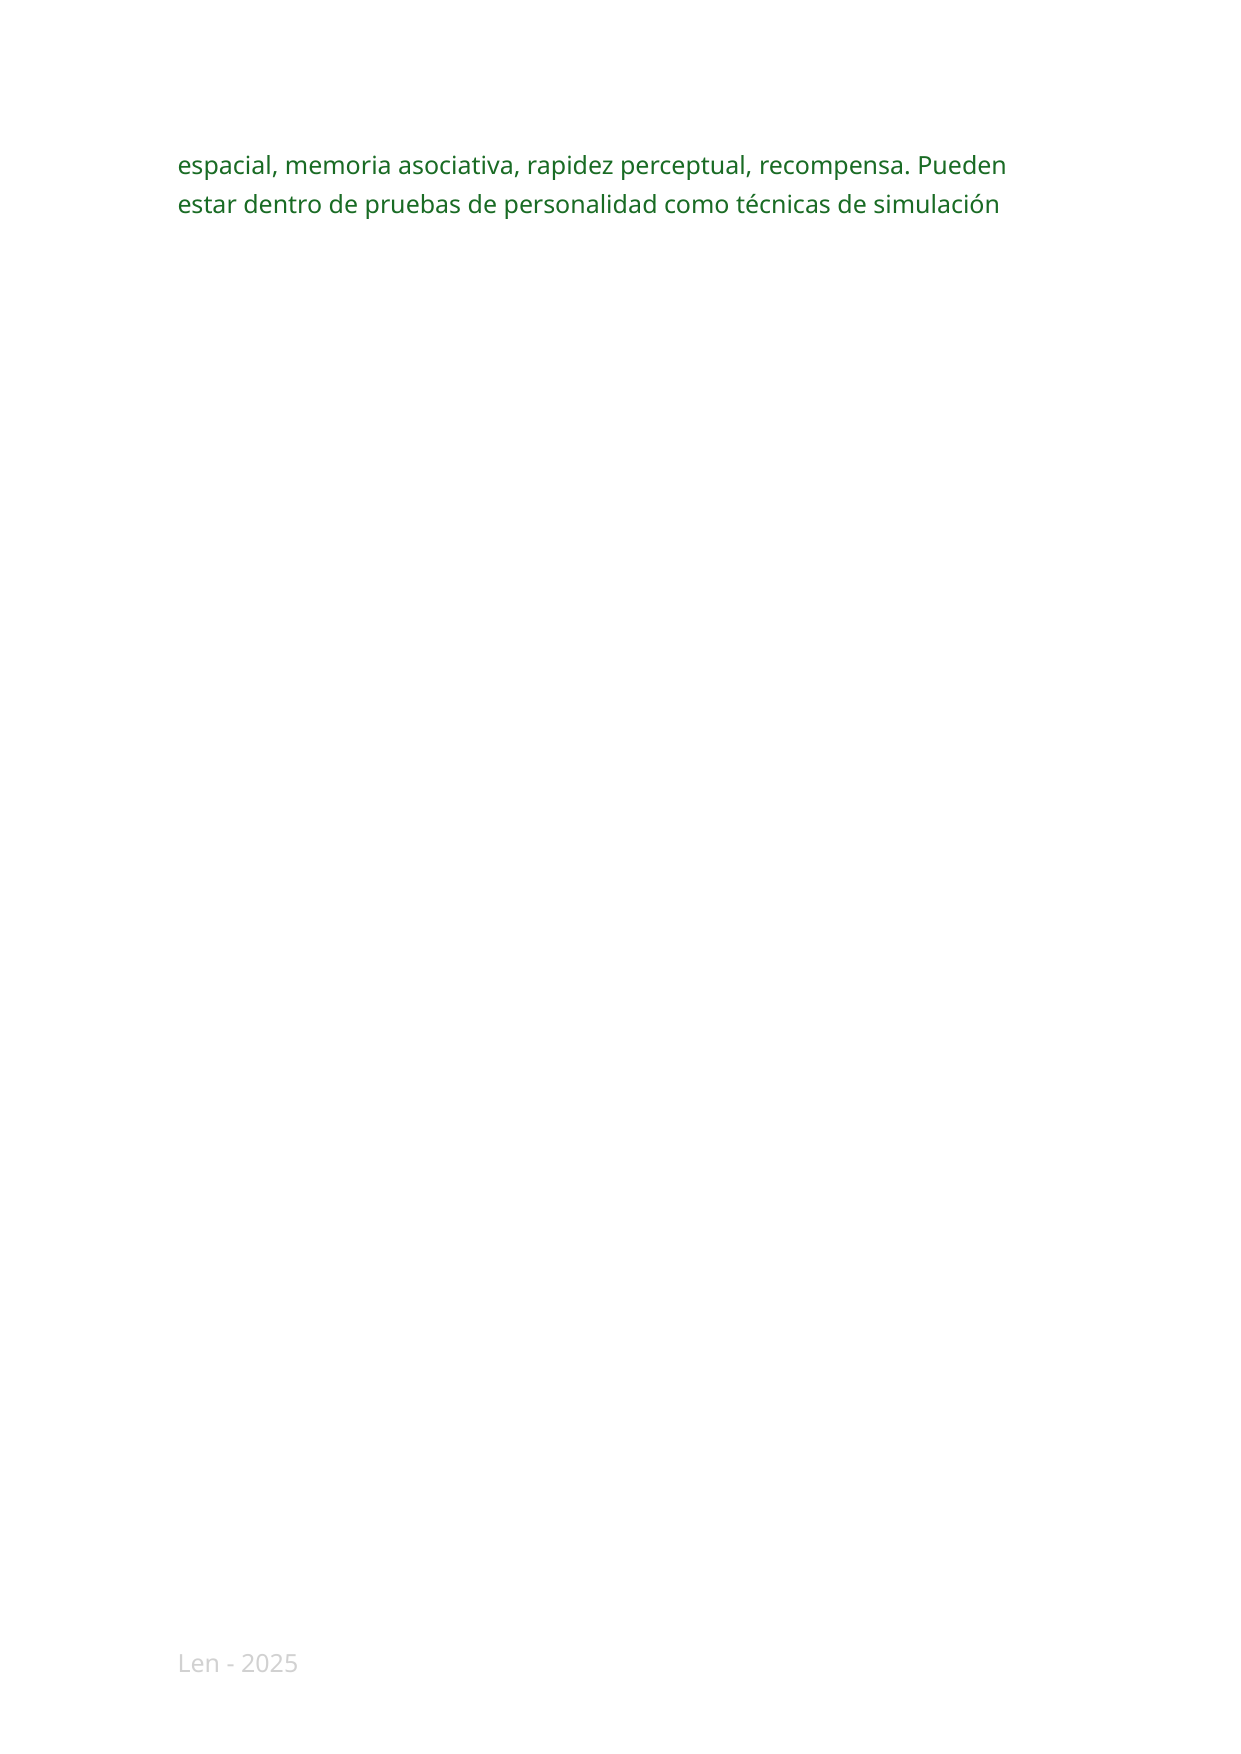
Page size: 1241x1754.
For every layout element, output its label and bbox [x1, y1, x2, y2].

text [177, 148, 1063, 221]
